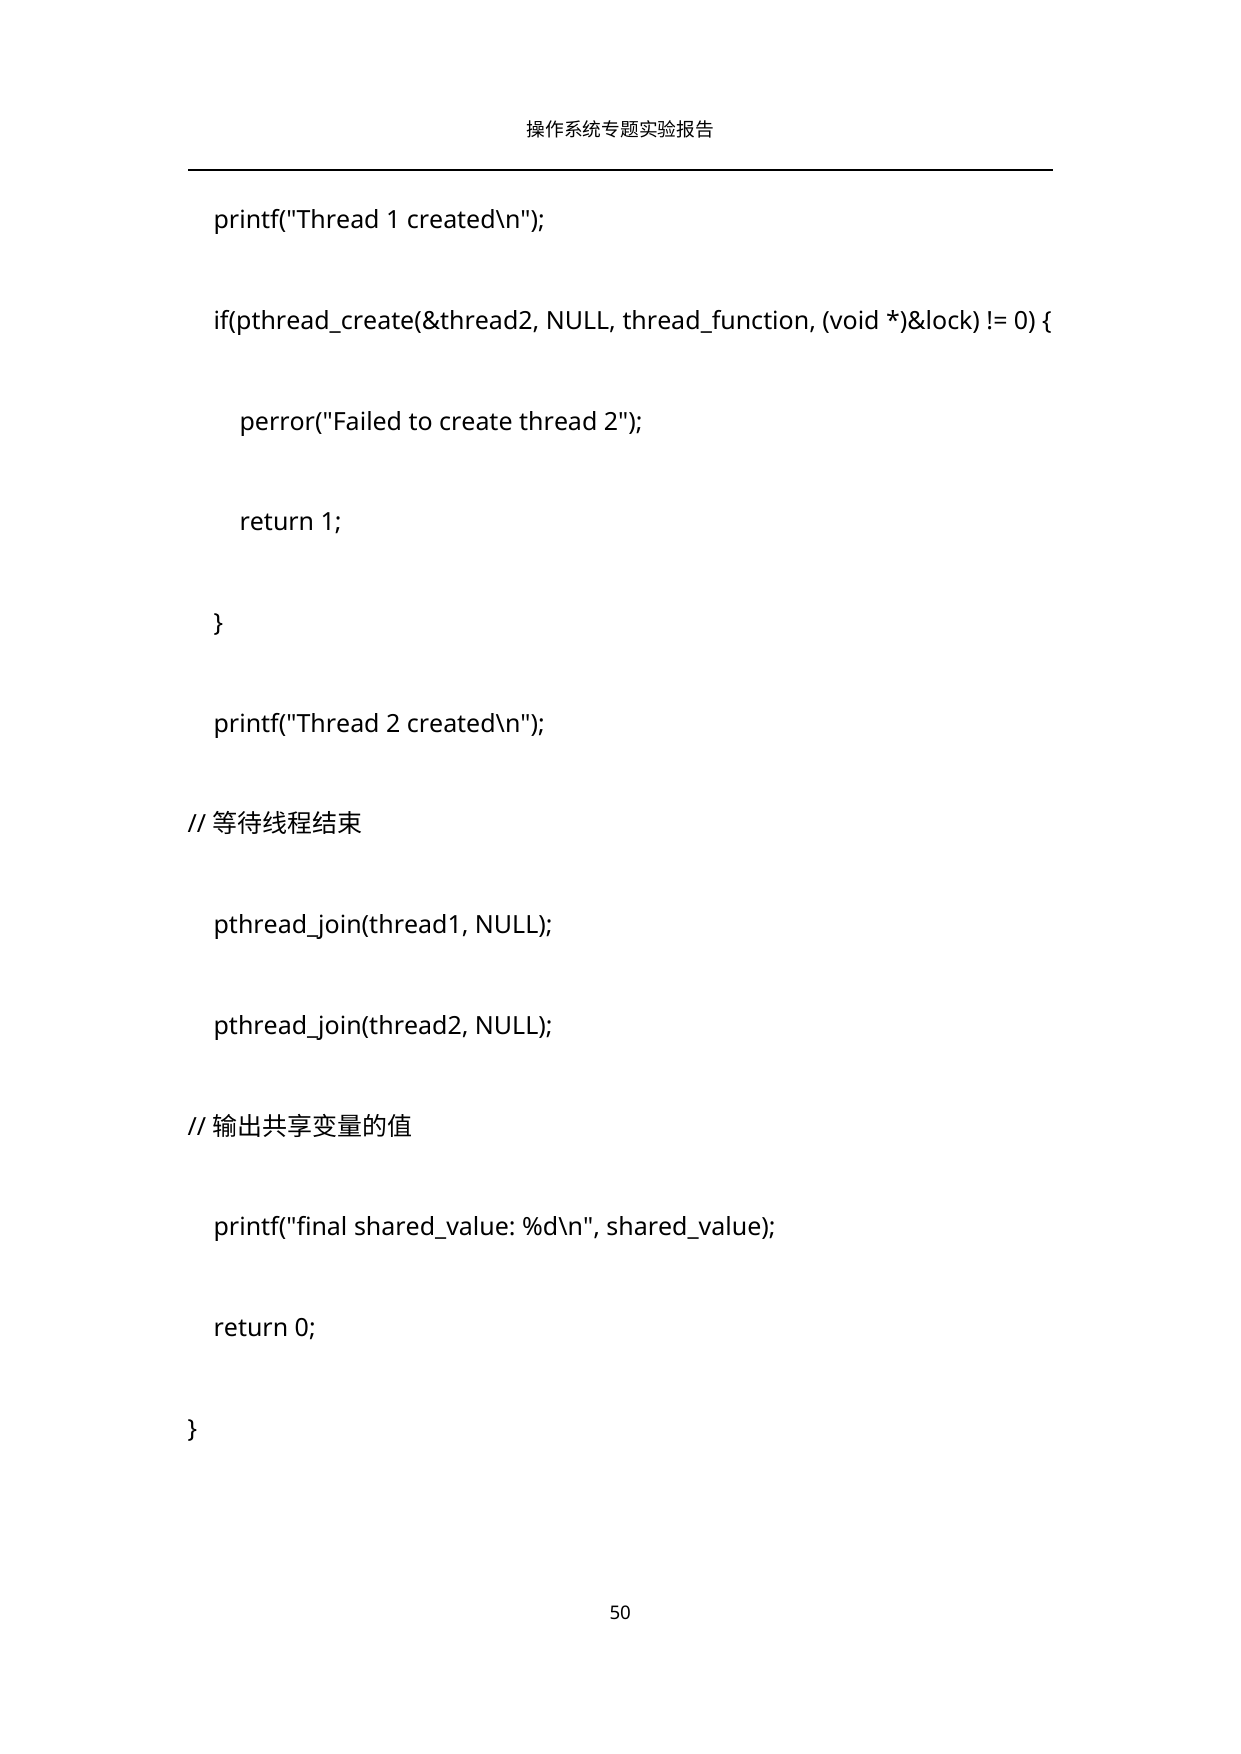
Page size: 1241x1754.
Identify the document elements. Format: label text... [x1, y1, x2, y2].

text pthread_join(thread1, NULL); [187, 891, 1053, 956]
text printf("final shared_value: %d\n", shared_value); [187, 1193, 1053, 1258]
text return 1; [187, 488, 1053, 553]
text // 等待线程结束 [187, 791, 1053, 856]
text } [187, 589, 1053, 654]
text printf("Thread 2 created\n"); [187, 690, 1053, 755]
text perror("Failed to create thread 2"); [187, 388, 1053, 453]
text printf("Thread 1 created\n"); [187, 186, 1053, 251]
text pthread_join(thread2, NULL); [187, 992, 1053, 1057]
text } [187, 1395, 1053, 1460]
text if(pthread_create(&thread2, NULL, thread_function, (void *)&lock) != 0) { [187, 287, 1053, 352]
text return 0; [187, 1294, 1053, 1359]
text // 输出共享变量的值 [187, 1093, 1053, 1158]
